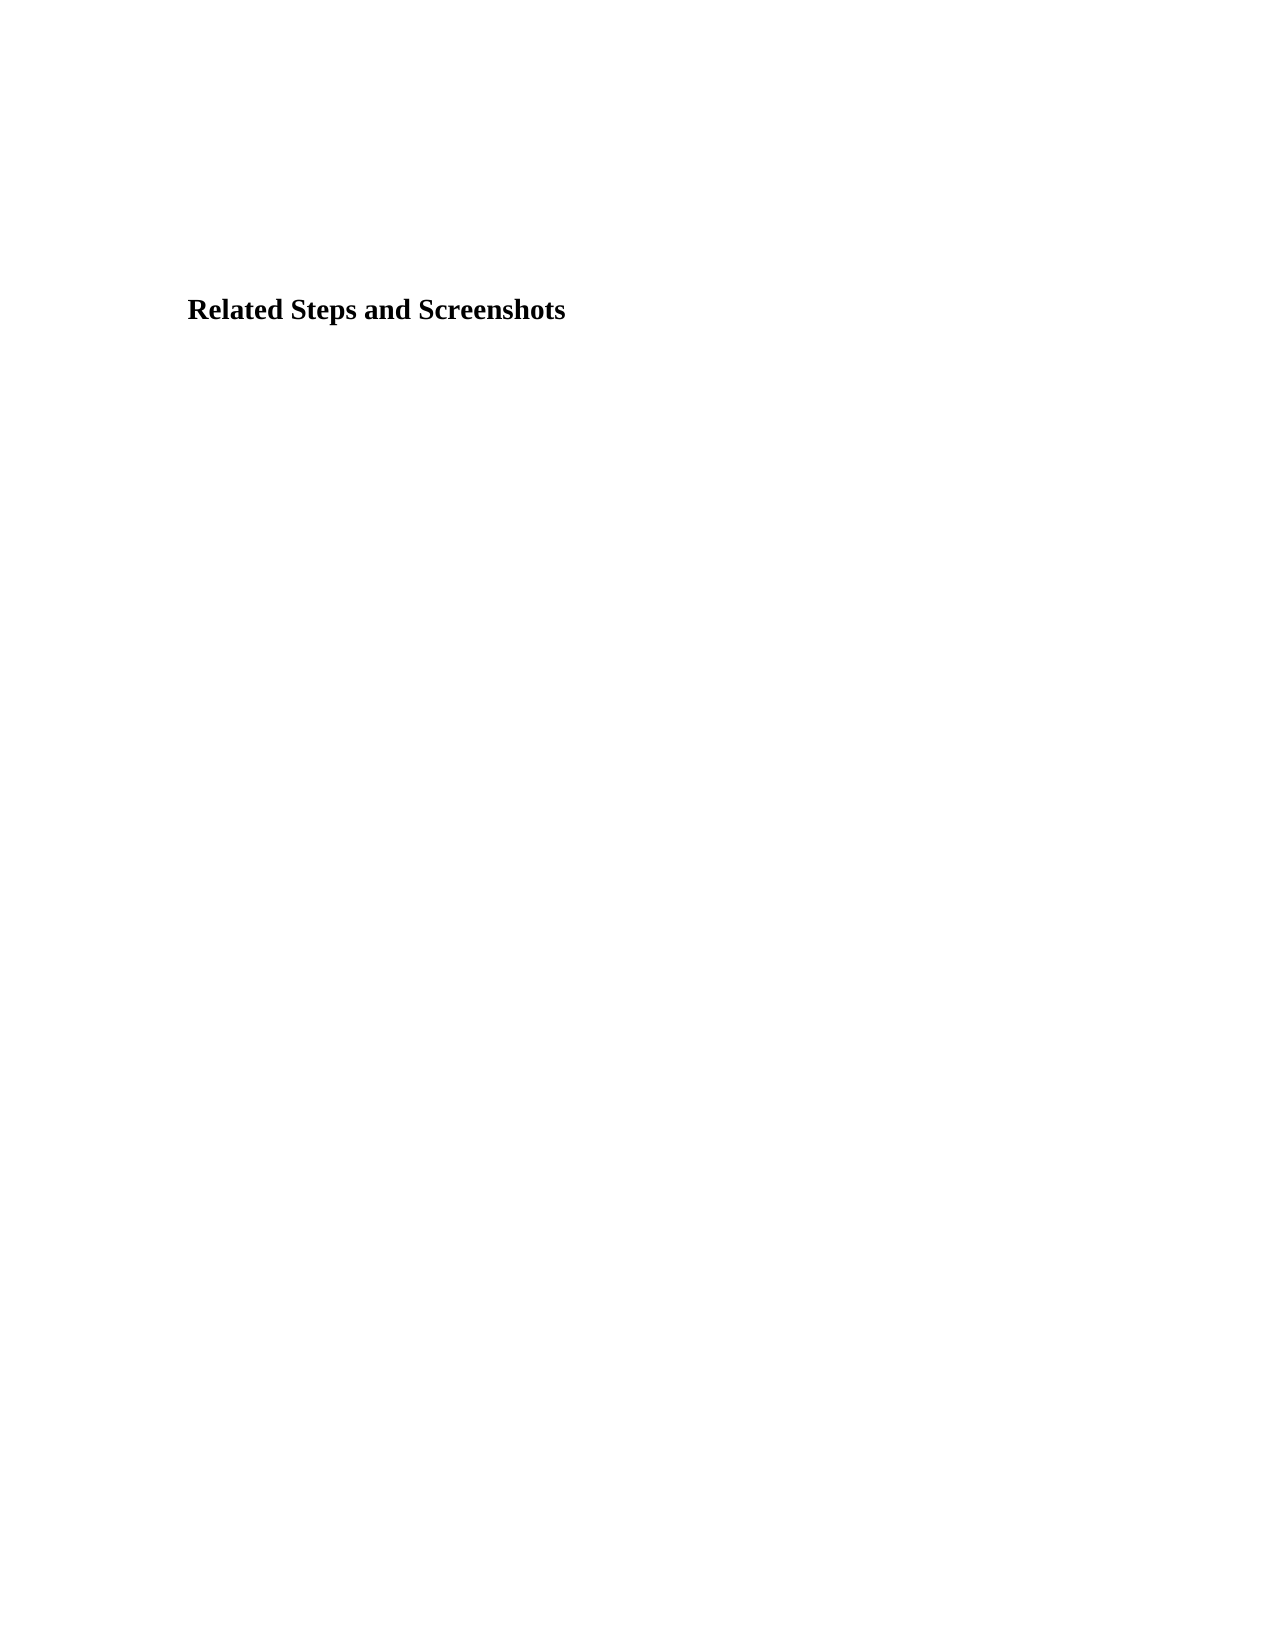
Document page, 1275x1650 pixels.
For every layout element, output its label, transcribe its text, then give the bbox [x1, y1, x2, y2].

text Related Steps and Screenshots [187, 302, 1125, 324]
